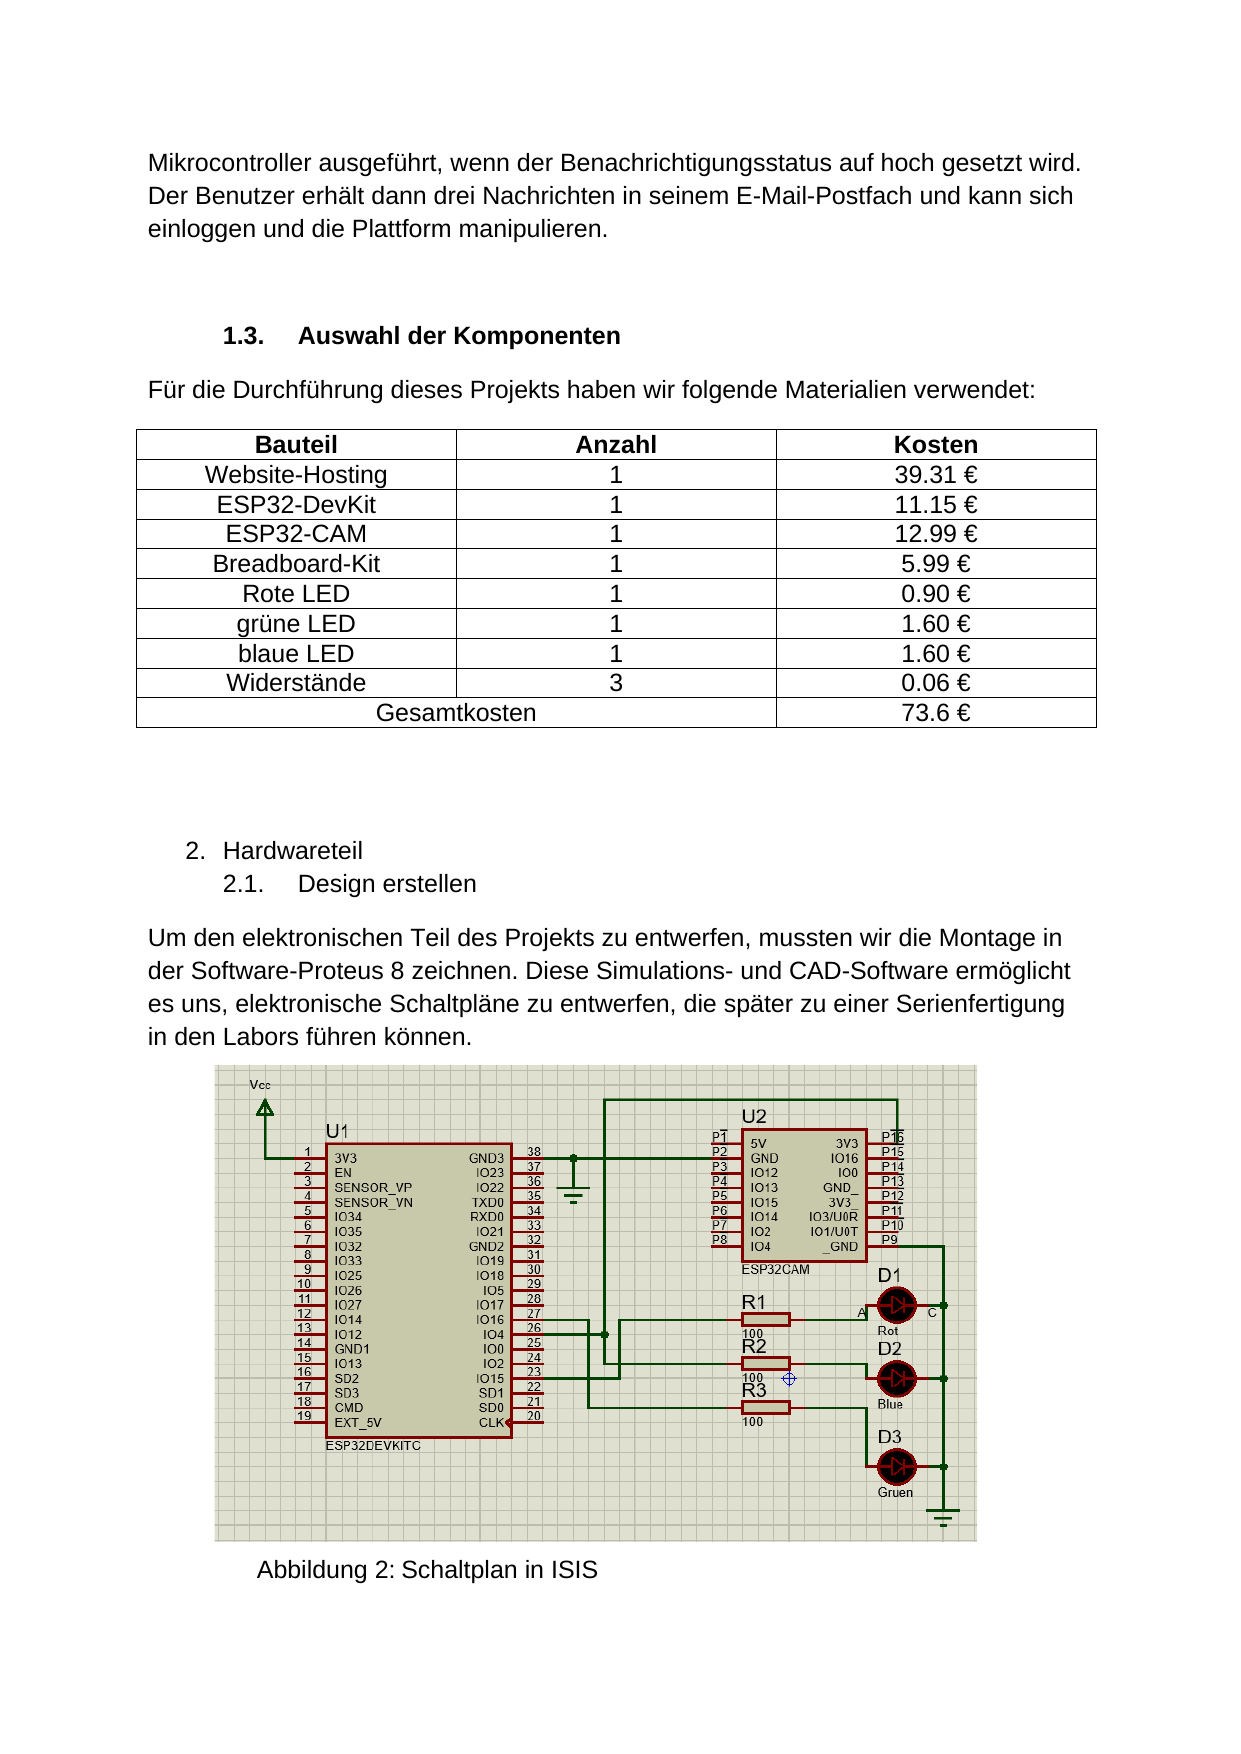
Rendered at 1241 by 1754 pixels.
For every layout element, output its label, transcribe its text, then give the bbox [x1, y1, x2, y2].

table_cell 1 [457, 460, 776, 489]
table_cell 1.60 € [777, 639, 1096, 667]
table_cell 1 [457, 549, 776, 578]
table_cell ESP32-CAM [137, 520, 456, 548]
text Für die Durchführung dieses Projekts haben wir folgende Materialien verwendet: [148, 375, 1093, 404]
table_cell 1 [457, 609, 776, 638]
table_cell 3 [457, 669, 776, 697]
table_cell blaue LED [137, 639, 456, 667]
table_cell Website-Hosting [137, 460, 456, 489]
picture [214, 1065, 978, 1542]
list Design erstellen [223, 869, 1093, 897]
table_cell 1 [457, 490, 776, 518]
table_cell 1.60 € [777, 609, 1096, 638]
table_cell 1 [457, 520, 776, 548]
table_cell 1 [457, 639, 776, 667]
text Um den elektronischen Teil des Projekts zu entwerfen, mussten wir die Montage in der Software-Proteus 8 zeichnen. Diese Simulations- und CAD-Software ermöglicht es uns, elektronische Schaltpläne zu entwerfen, die später zu einer Serienfertigung in den Labors führen können. [148, 923, 1093, 1050]
table_header Anzahl [457, 430, 776, 459]
table_cell Gesamtkosten [137, 698, 776, 727]
table_cell ESP32-DevKit [137, 490, 456, 518]
table_cell grüne LED [137, 609, 456, 638]
table_cell 5.99 € [777, 549, 1096, 578]
list Auswahl der Komponenten [223, 321, 1093, 350]
list Hardwareteil [185, 836, 1093, 864]
table_cell 11.15 € [777, 490, 1096, 518]
table_cell 73.6 € [777, 698, 1096, 727]
table_header Bauteil [137, 430, 456, 459]
table_cell 12.99 € [777, 520, 1096, 548]
table_header Kosten [777, 430, 1096, 459]
table_cell Widerstände [137, 669, 456, 697]
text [148, 148, 1093, 242]
table_cell 0.06 € [777, 669, 1096, 697]
table_cell 1 [457, 579, 776, 608]
table_cell 39.31 € [777, 460, 1096, 489]
table_cell Rote LED [137, 579, 456, 608]
table_cell 0.90 € [777, 579, 1096, 608]
table_cell Breadboard-Kit [137, 549, 456, 578]
